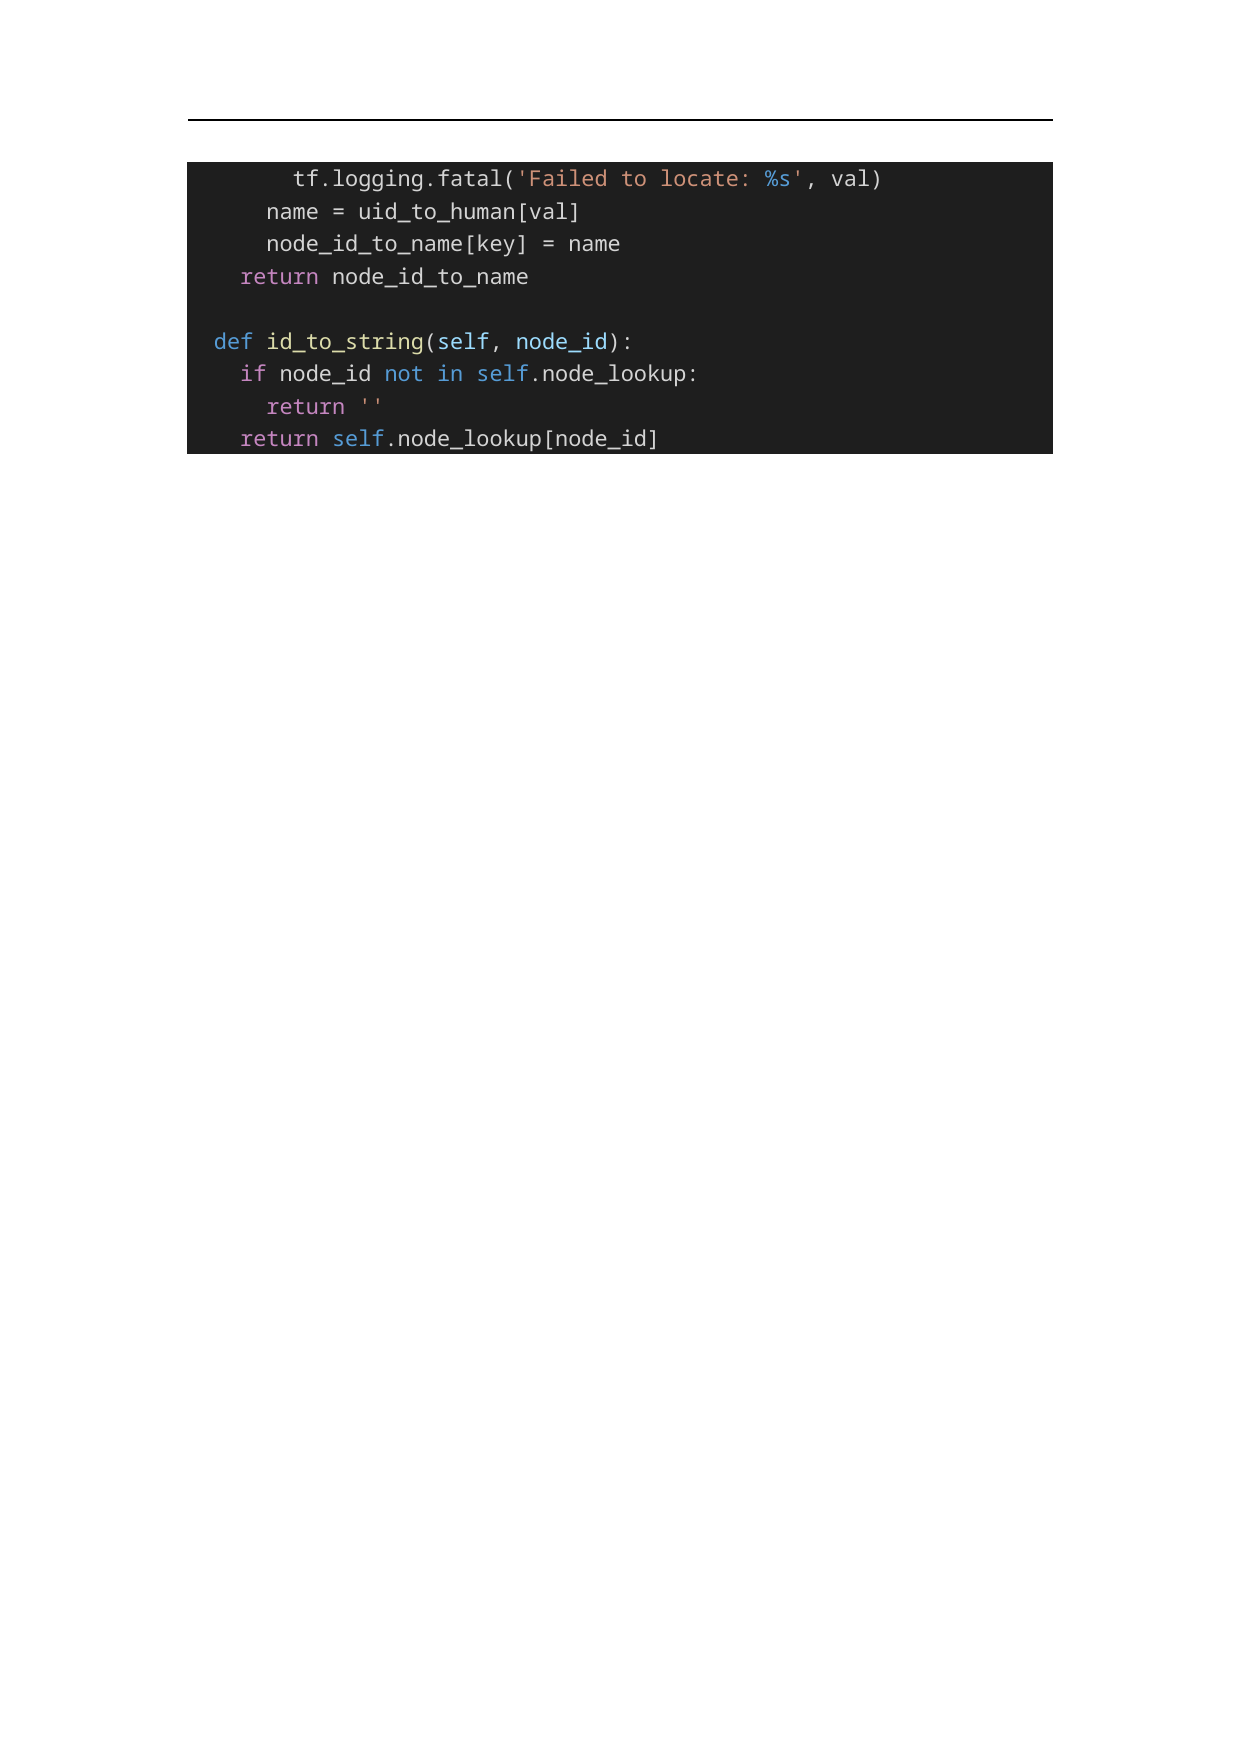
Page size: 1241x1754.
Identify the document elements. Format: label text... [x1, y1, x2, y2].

text return self.node_lookup[node_id] [187, 422, 1053, 454]
text return '' [187, 389, 1053, 422]
text tf.logging.fatal('Failed to locate: %s', val) [187, 162, 1053, 194]
text def id_to_string(self, node_id): [187, 324, 1053, 357]
text name = uid_to_human[val] [187, 194, 1053, 227]
text if node_id not in self.node_lookup: [187, 357, 1053, 389]
text return node_id_to_name [187, 259, 1053, 292]
text node_id_to_name[key] = name [187, 227, 1053, 259]
